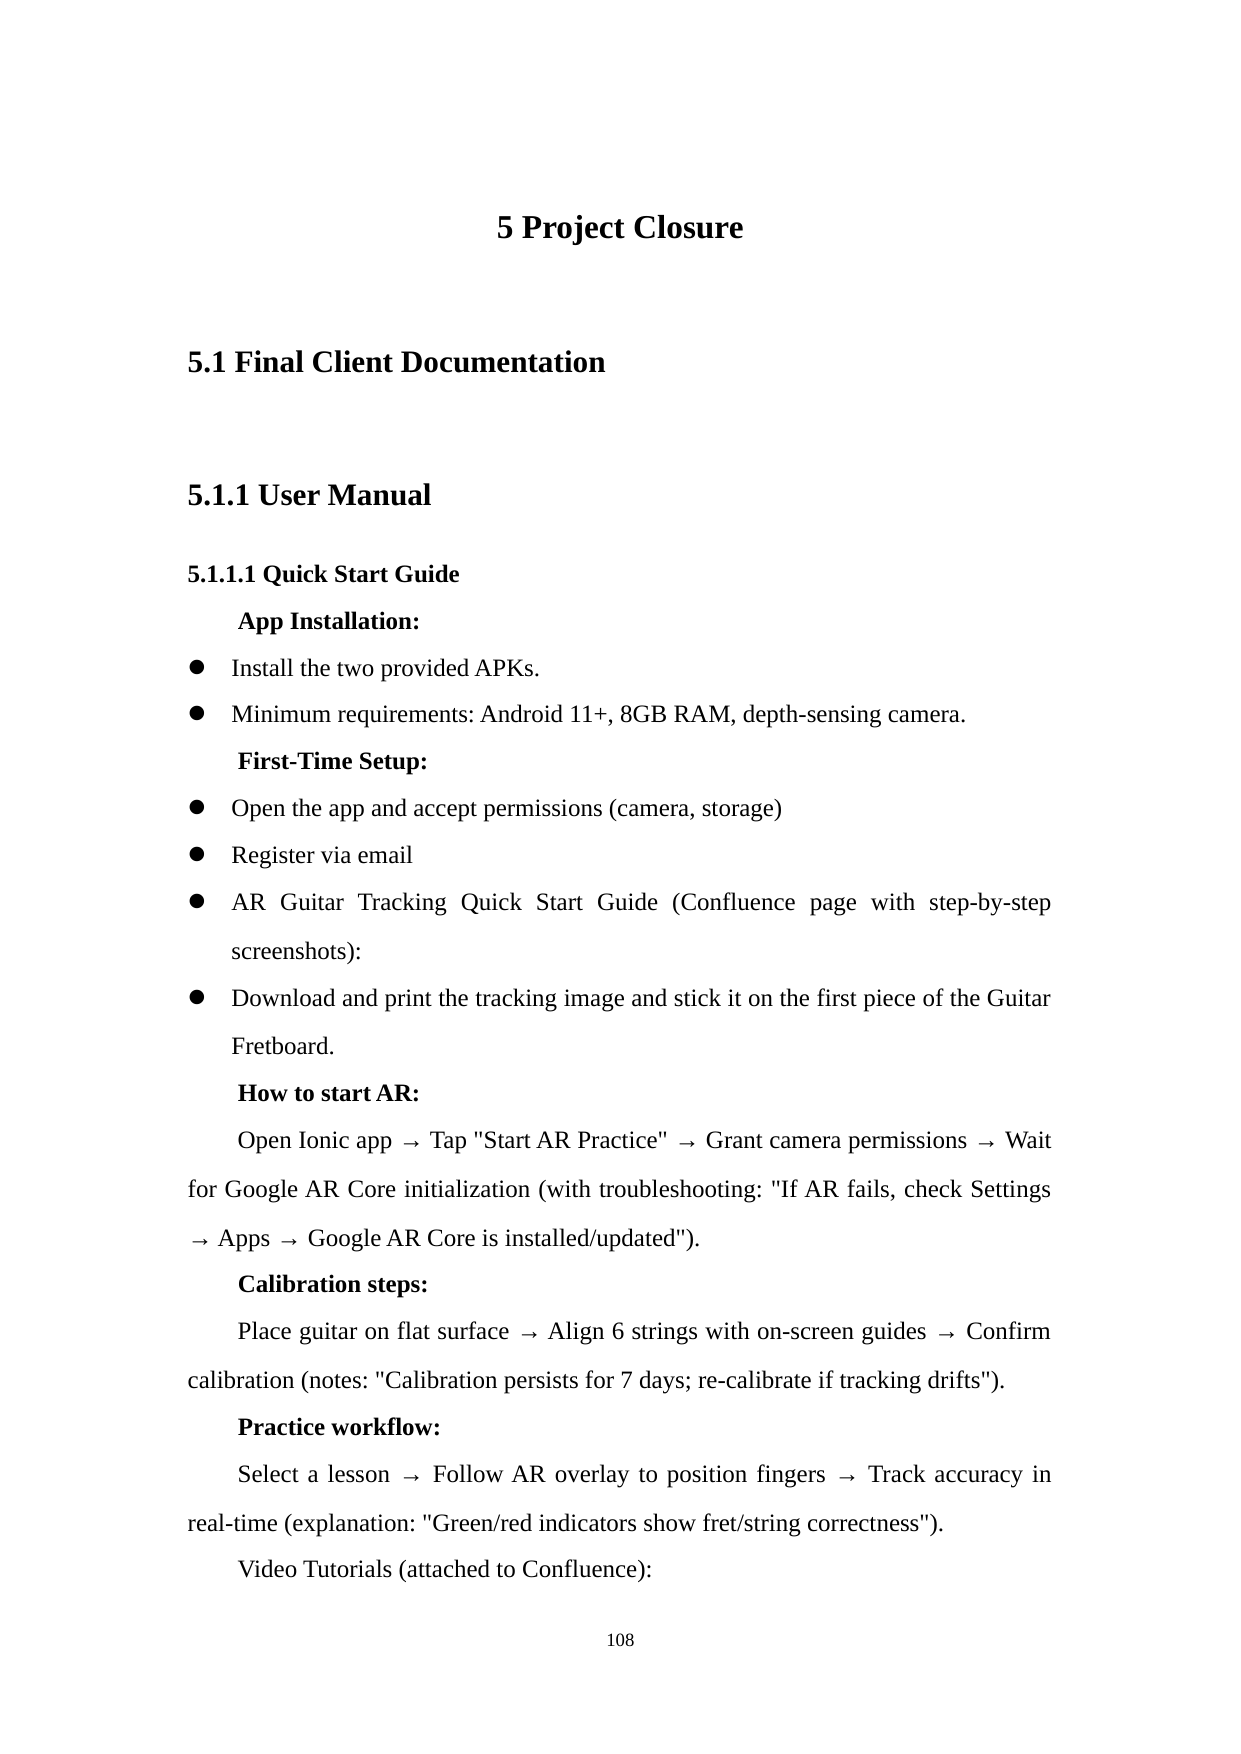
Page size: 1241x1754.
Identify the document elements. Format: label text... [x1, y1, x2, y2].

text Select a lesson → Follow AR overlay to position fingers → Track accuracy in real-time (explanation: "Green/red indicators show fret/string correctness"). [187, 1457, 1053, 1538]
text App Installation: [187, 604, 1053, 636]
subtitle 5.1.1.1 Quick Start Guide [187, 557, 1053, 589]
subtitle 5.1 Final Client Documentation [187, 329, 1053, 394]
text Calibration steps: [187, 1268, 1053, 1300]
list Register via email [187, 838, 1053, 871]
list Download and print the tracking image and stick it on the first piece of the Guitar Fretboard. [187, 981, 1053, 1062]
text First-Time Setup: [187, 744, 1053, 777]
text Practice workflow: [187, 1410, 1053, 1443]
text Place guitar on flat surface → Align 6 strings with on-screen guides → Confirm calibration (notes: "Calibration persists for 7 days; re-calibrate if tracking drifts"). [187, 1314, 1053, 1396]
subtitle 5 Project Closure [187, 194, 1053, 259]
text How to start AR: [187, 1076, 1053, 1109]
list Install the two provided APKs. [187, 651, 1053, 683]
list Open the app and accept permissions (camera, storage) [187, 791, 1053, 824]
subtitle 5.1.1 User Manual [187, 462, 1053, 527]
text Open Ionic app → Tap "Start AR Practice" → Grant camera permissions → Wait for Google AR Core initialization (with troubleshooting: "If AR fails, check Settings → Apps → Google AR Core is installed/updated"). [187, 1123, 1053, 1253]
text Video Tutorials (attached to Confluence): [187, 1553, 1053, 1585]
list Minimum requirements: Android 11+, 8GB RAM, depth-sensing camera. [187, 698, 1053, 730]
list AR Guitar Tracking Quick Start Guide (Confluence page with step-by-step screenshots): [187, 885, 1053, 966]
